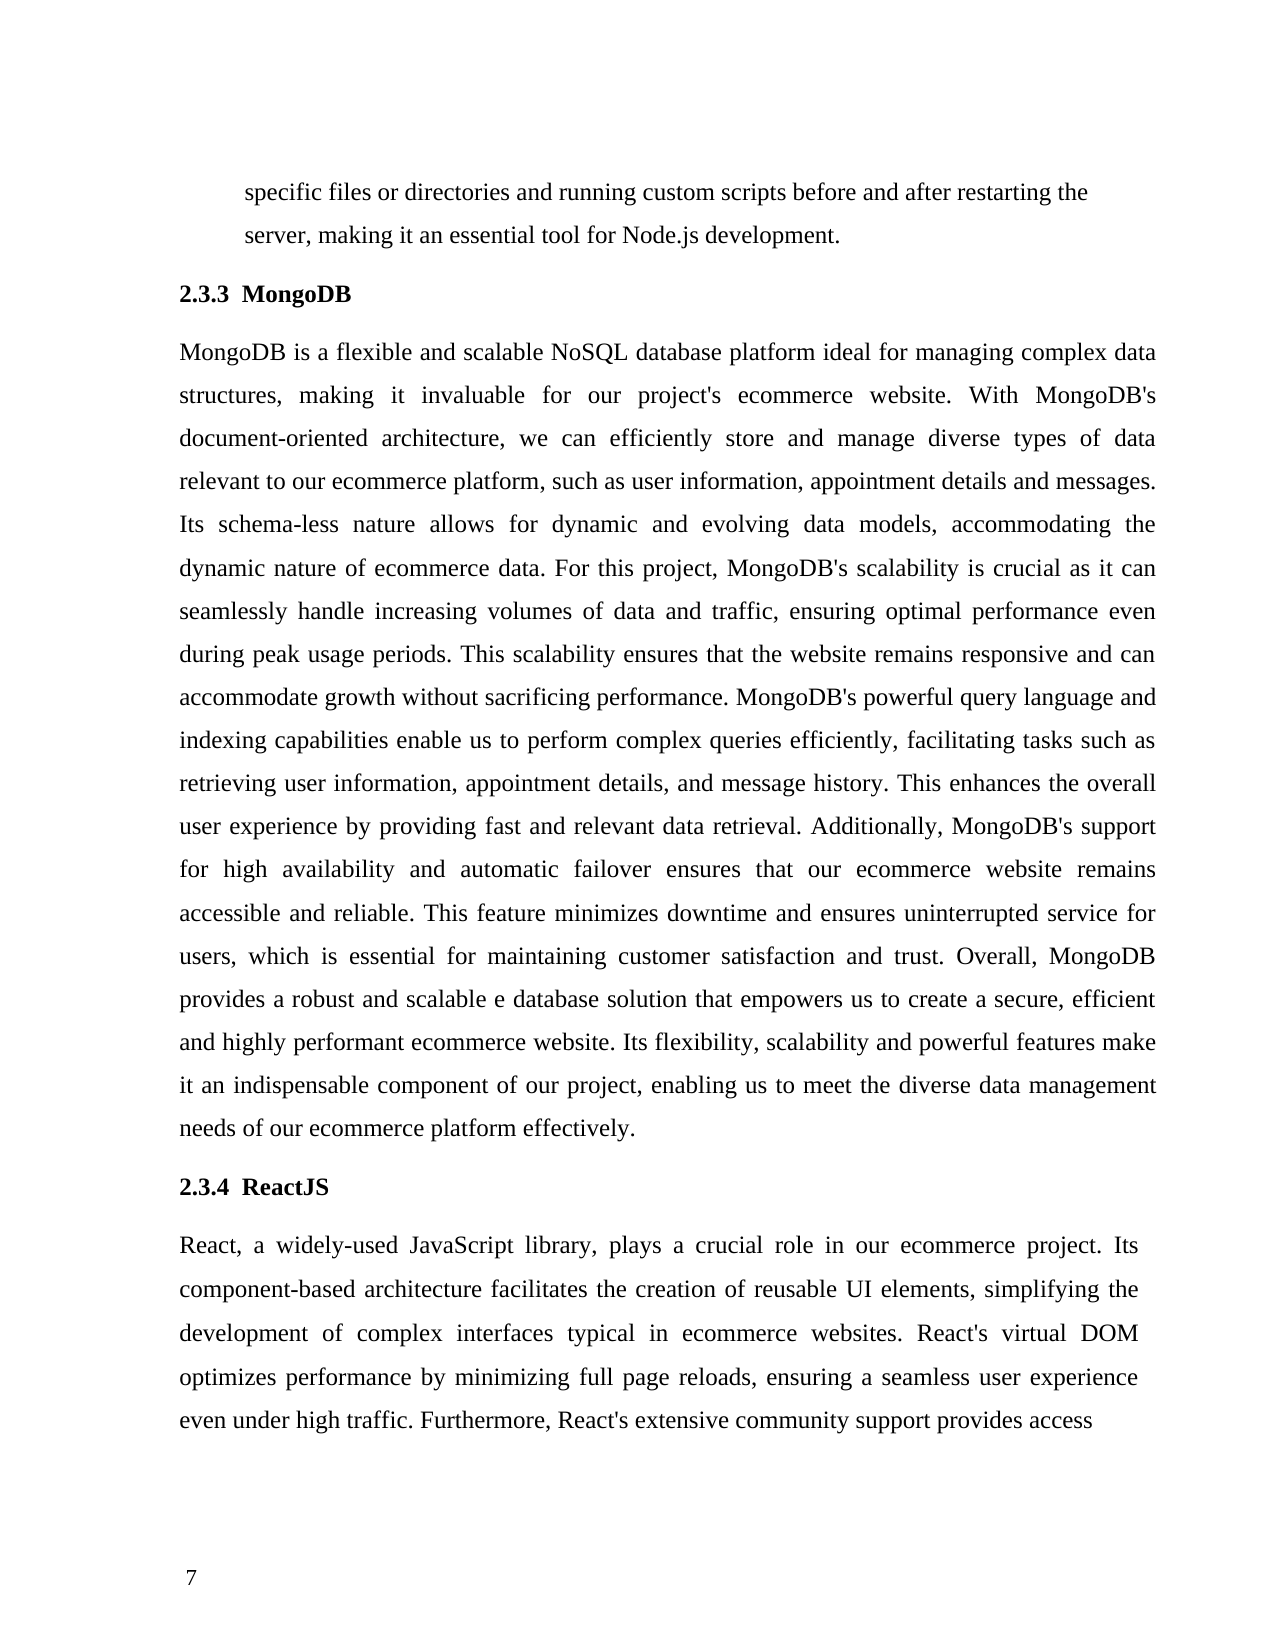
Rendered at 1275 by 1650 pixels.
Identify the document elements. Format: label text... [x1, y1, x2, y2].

text MongoDB is a flexible and scalable NoSQL database platform ideal for managing complex data structures, making it invaluable for our project's ecommerce website. With MongoDB's document-oriented architecture, we can efficiently store and manage diverse types of data relevant to our ecommerce platform, such as user information, appointment details and messages. Its schema-less nature allows for dynamic and evolving data models, accommodating the dynamic nature of ecommerce data. For this project, MongoDB's scalability is crucial as it can seamlessly handle increasing volumes of data and traffic, ensuring optimal performance even during peak usage periods. This scalability ensures that the website remains responsive and can accommodate growth without sacrificing performance. MongoDB's powerful query language and indexing capabilities enable us to perform complex queries efficiently, facilitating tasks such as retrieving user information, appointment details, and message history. This enhances the overall user experience by providing fast and relevant data retrieval. Additionally, MongoDB's support for high availability and automatic failover ensures that our ecommerce website remains accessible and reliable. This feature minimizes downtime and ensures uninterrupted service for users, which is essential for maintaining customer satisfaction and trust. Overall, MongoDB provides a robust and scalable e database solution that empowers us to create a secure, efficient and highly performant ecommerce website. Its flexibility, scalability and powerful features make it an indispensable component of our project, enabling us to meet the diverse data management needs of our ecommerce platform effectively. [179, 337, 1157, 1142]
subtitle 2.3.3 MongoDB [179, 279, 1183, 308]
text specific files or directories and running custom scripts before and after restarting the server, making it an essential tool for Node.js development. [244, 177, 1157, 249]
text React, a widely-used JavaScript library, plays a crucial role in our ecommerce project. Its component-based architecture facilitates the creation of reusable UI elements, simplifying the development of complex interfaces typical in ecommerce websites. React's virtual DOM optimizes performance by minimizing full page reloads, ensuring a seamless user experience even under high traffic. Furthermore, React's extensive community support provides access [179, 1230, 1139, 1434]
subtitle 2.3.4 ReactJS [179, 1172, 1183, 1201]
